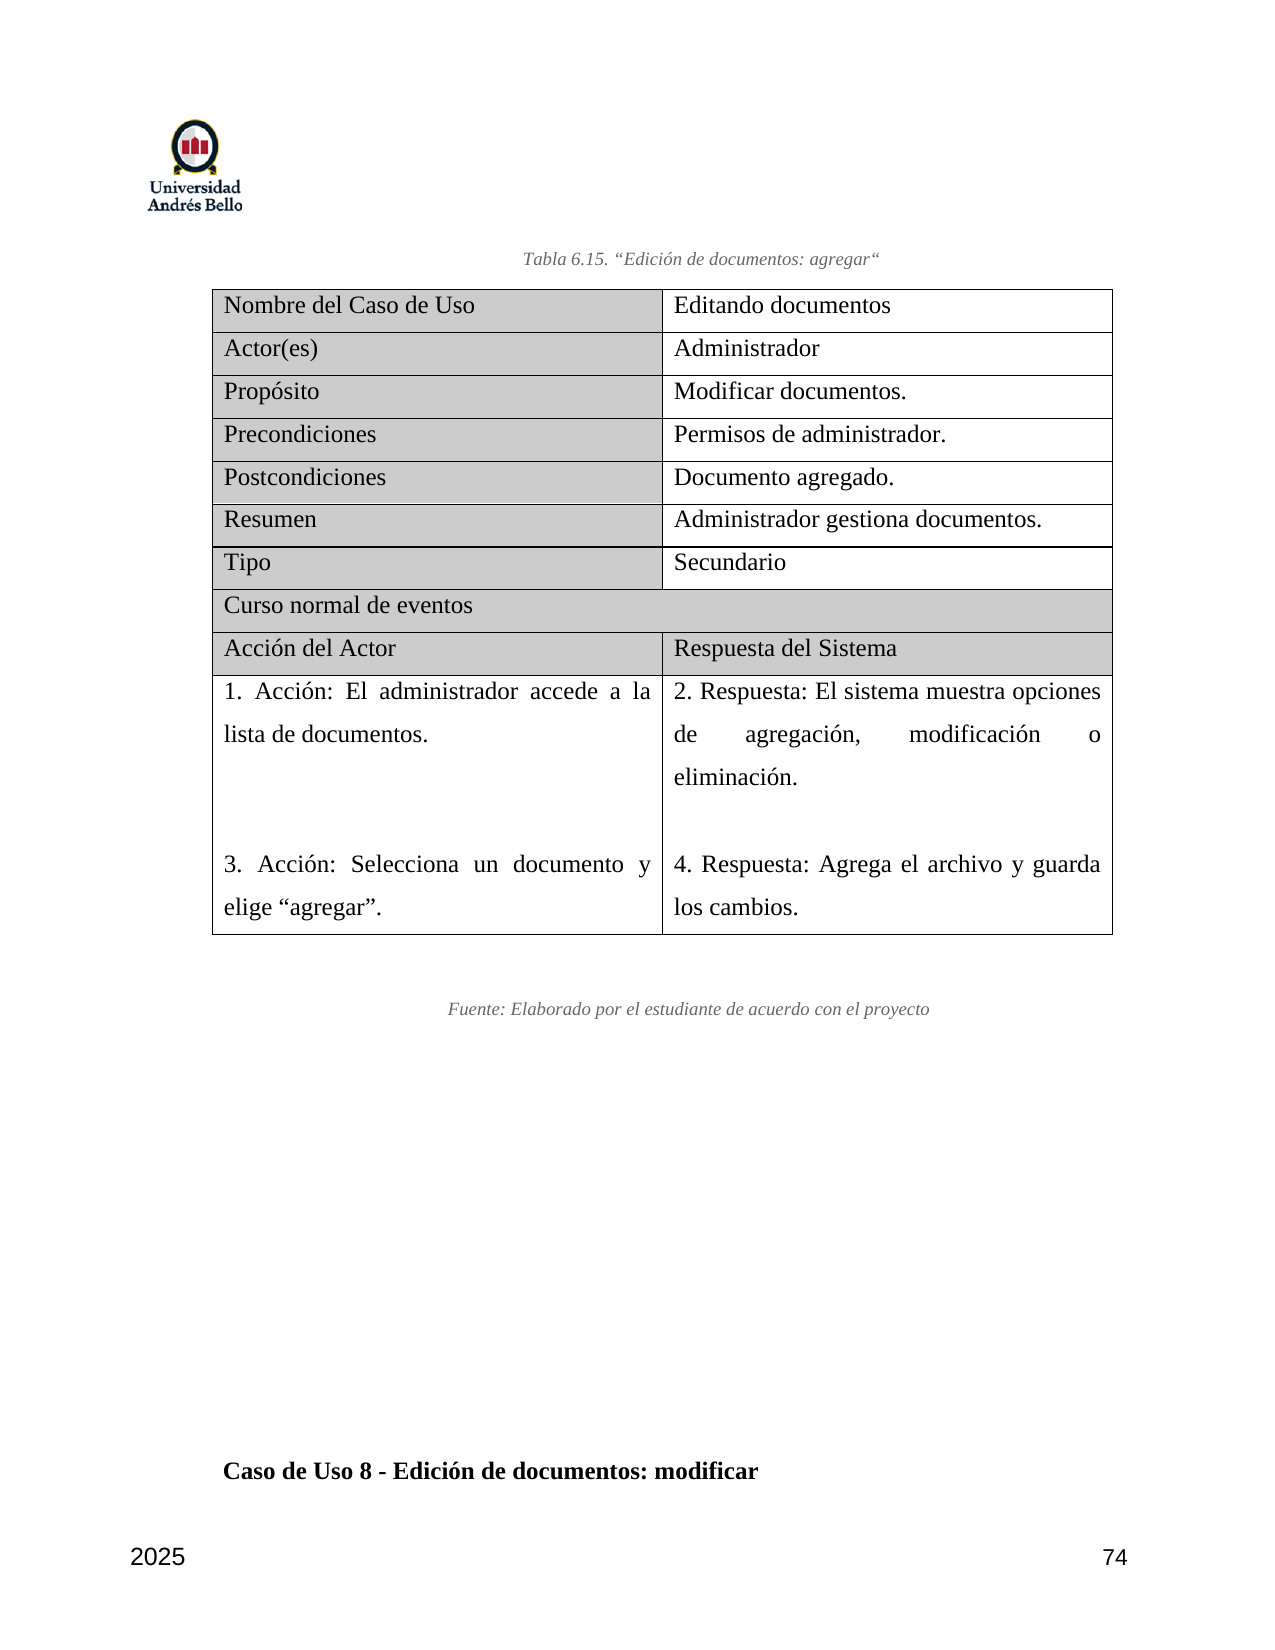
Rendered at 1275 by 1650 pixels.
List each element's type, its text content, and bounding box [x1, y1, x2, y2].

table_cell Postcondiciones [213, 462, 662, 503]
table_cell Precondiciones [213, 419, 662, 461]
table_cell Acción del Actor [213, 633, 662, 675]
table_cell Modificar documentos. [663, 376, 1112, 418]
table_cell Permisos de administrador. [663, 419, 1112, 461]
table_cell Administrador gestiona documentos. [663, 505, 1112, 546]
table_cell Tipo [213, 548, 662, 589]
picture [147, 118, 243, 212]
table_cell Secundario [663, 548, 1112, 589]
table_cell Propósito [213, 376, 662, 418]
table_cell Administrador [663, 333, 1112, 375]
table_cell Curso normal de eventos [213, 590, 1112, 632]
subtitle Tabla 6.15. “Edición de documentos: agregar“ [448, 248, 1127, 270]
table_header Editando documentos [663, 290, 1112, 332]
table_cell Actor(es) [213, 333, 662, 375]
table_cell Resumen [213, 505, 662, 546]
table_cell 2. Respuesta: El sistema muestra opciones de agregación, modificación o eliminación. 4. Respuesta: Agrega el archivo y guarda los cambios. [663, 676, 1112, 934]
text Caso de Uso 8 - Edición de documentos: modificar [148, 1456, 1127, 1485]
table_cell Respuesta del Sistema [663, 633, 1112, 675]
table_header Nombre del Caso de Uso [213, 290, 662, 332]
text Fuente: Elaborado por el estudiante de acuerdo con el proyecto [373, 537, 1127, 1020]
table_cell Documento agregado. [663, 462, 1112, 503]
table_cell 1. Acción: El administrador accede a la lista de documentos. 3. Acción: Selecciona un documento y elige “agregar”. [213, 676, 662, 934]
